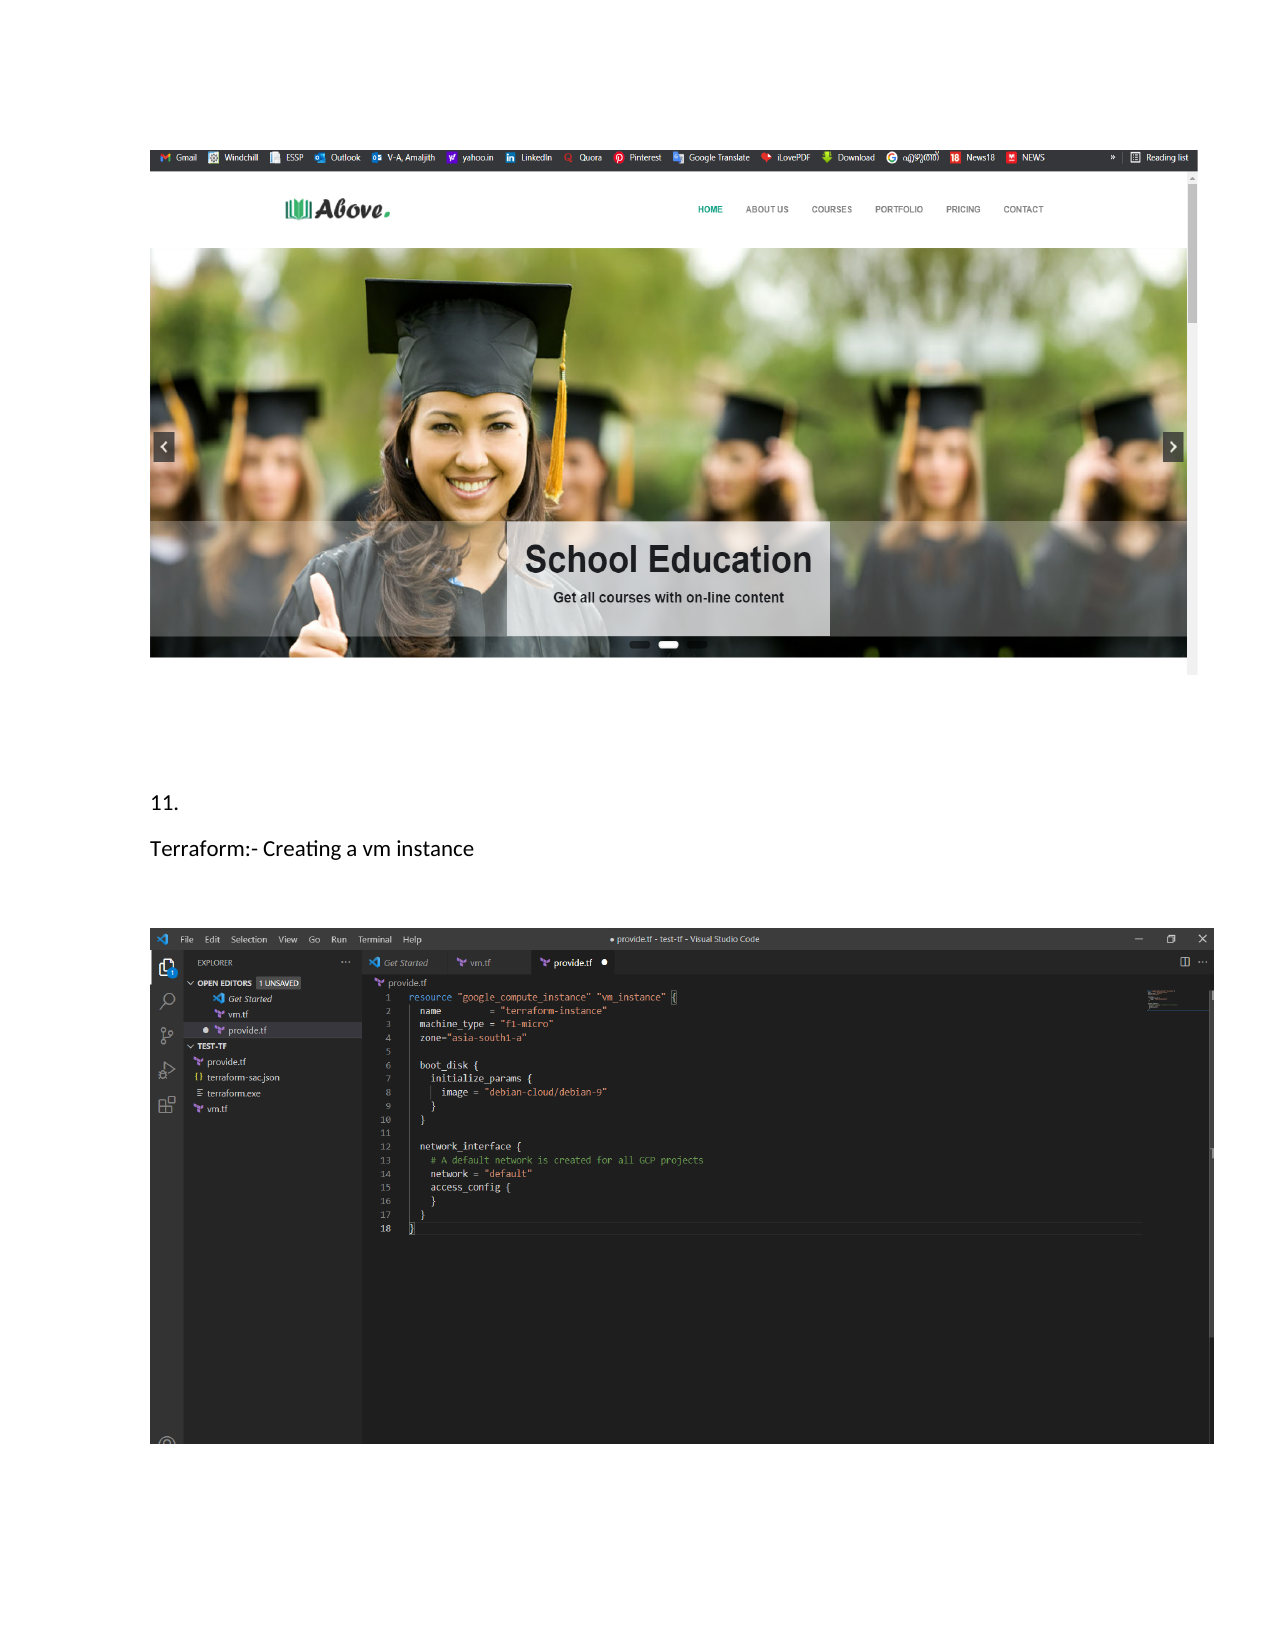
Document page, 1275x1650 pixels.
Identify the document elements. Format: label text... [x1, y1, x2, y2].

picture [150, 928, 1214, 1444]
text 11. [150, 788, 1125, 816]
picture [150, 150, 1198, 675]
text Terraform:- Creating a vm instance [150, 834, 1125, 862]
